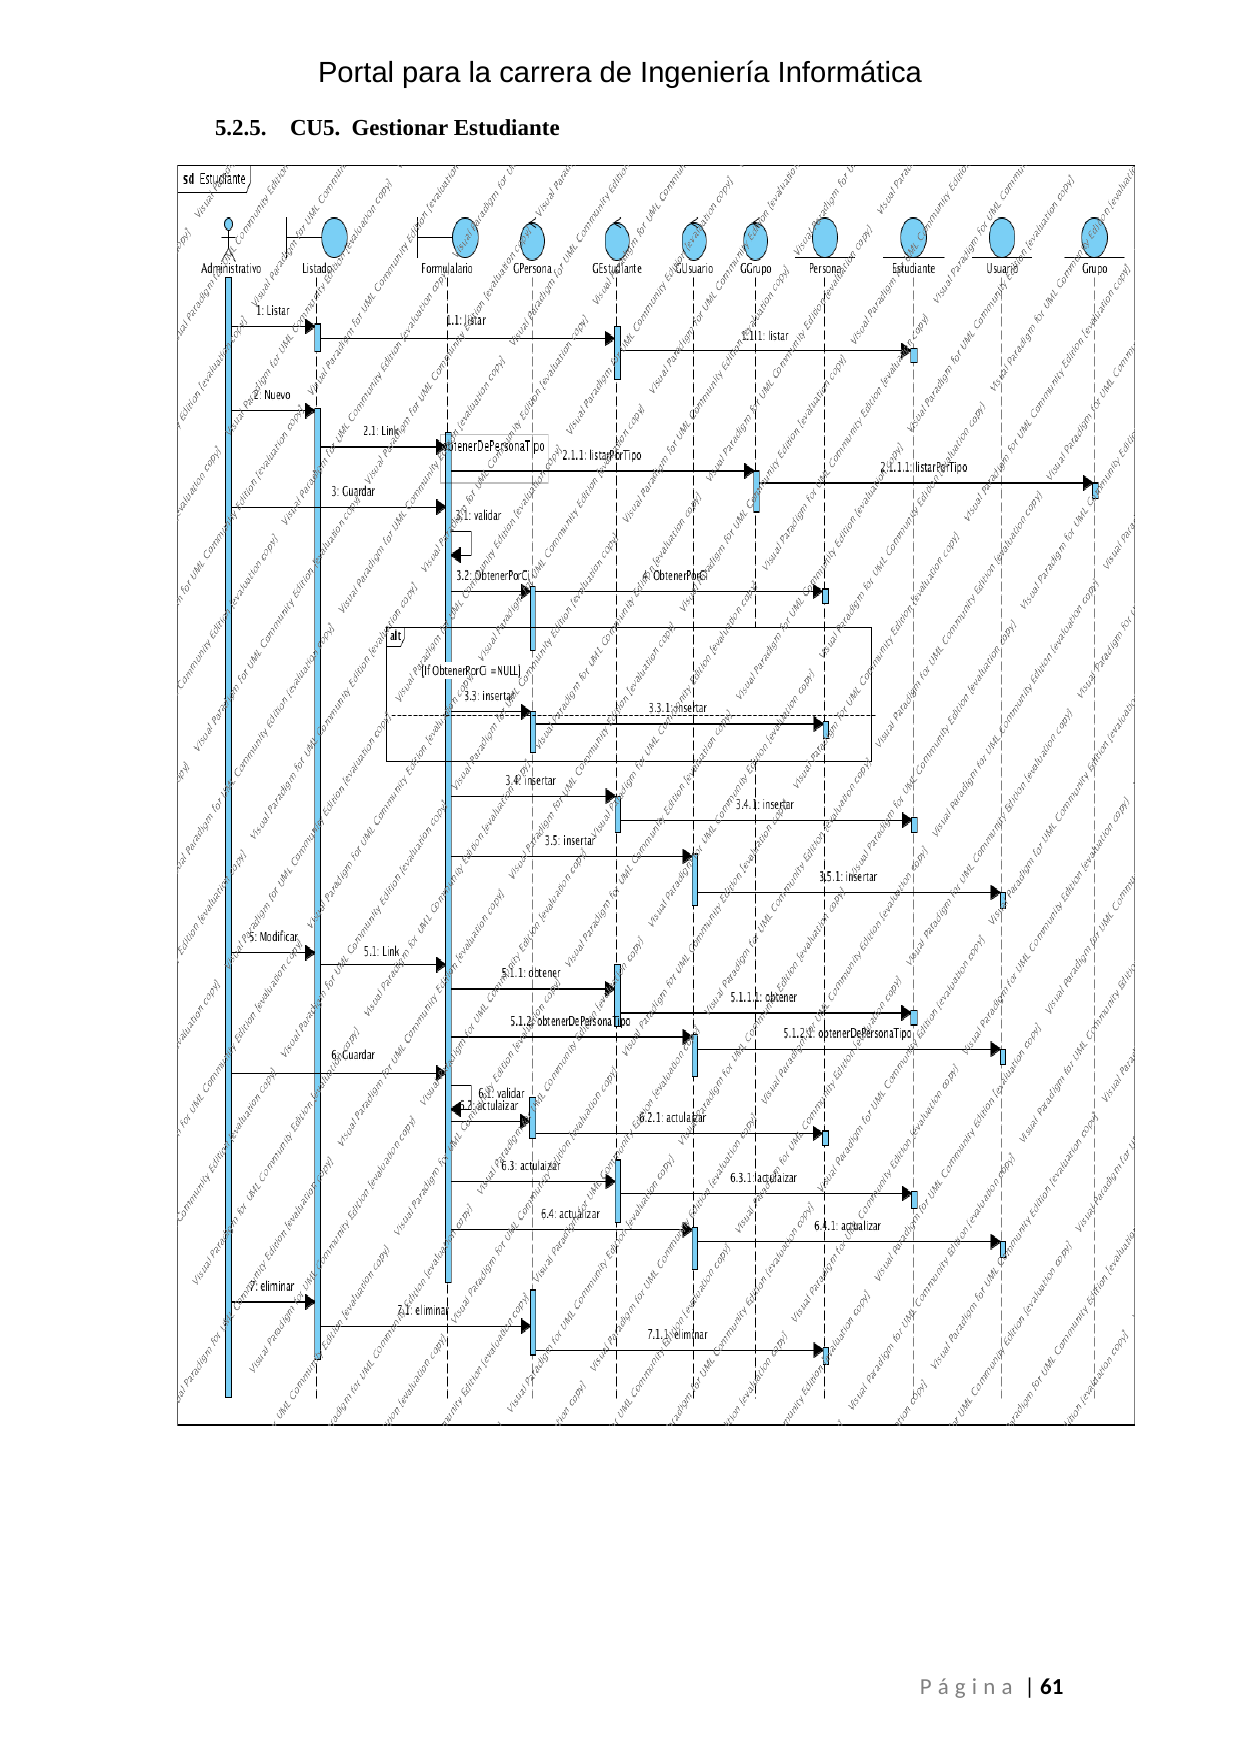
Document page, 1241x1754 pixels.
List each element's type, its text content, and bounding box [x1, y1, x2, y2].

picture [177, 165, 1135, 1426]
subtitle CU5. Gestionar Estudiante [215, 114, 1063, 141]
